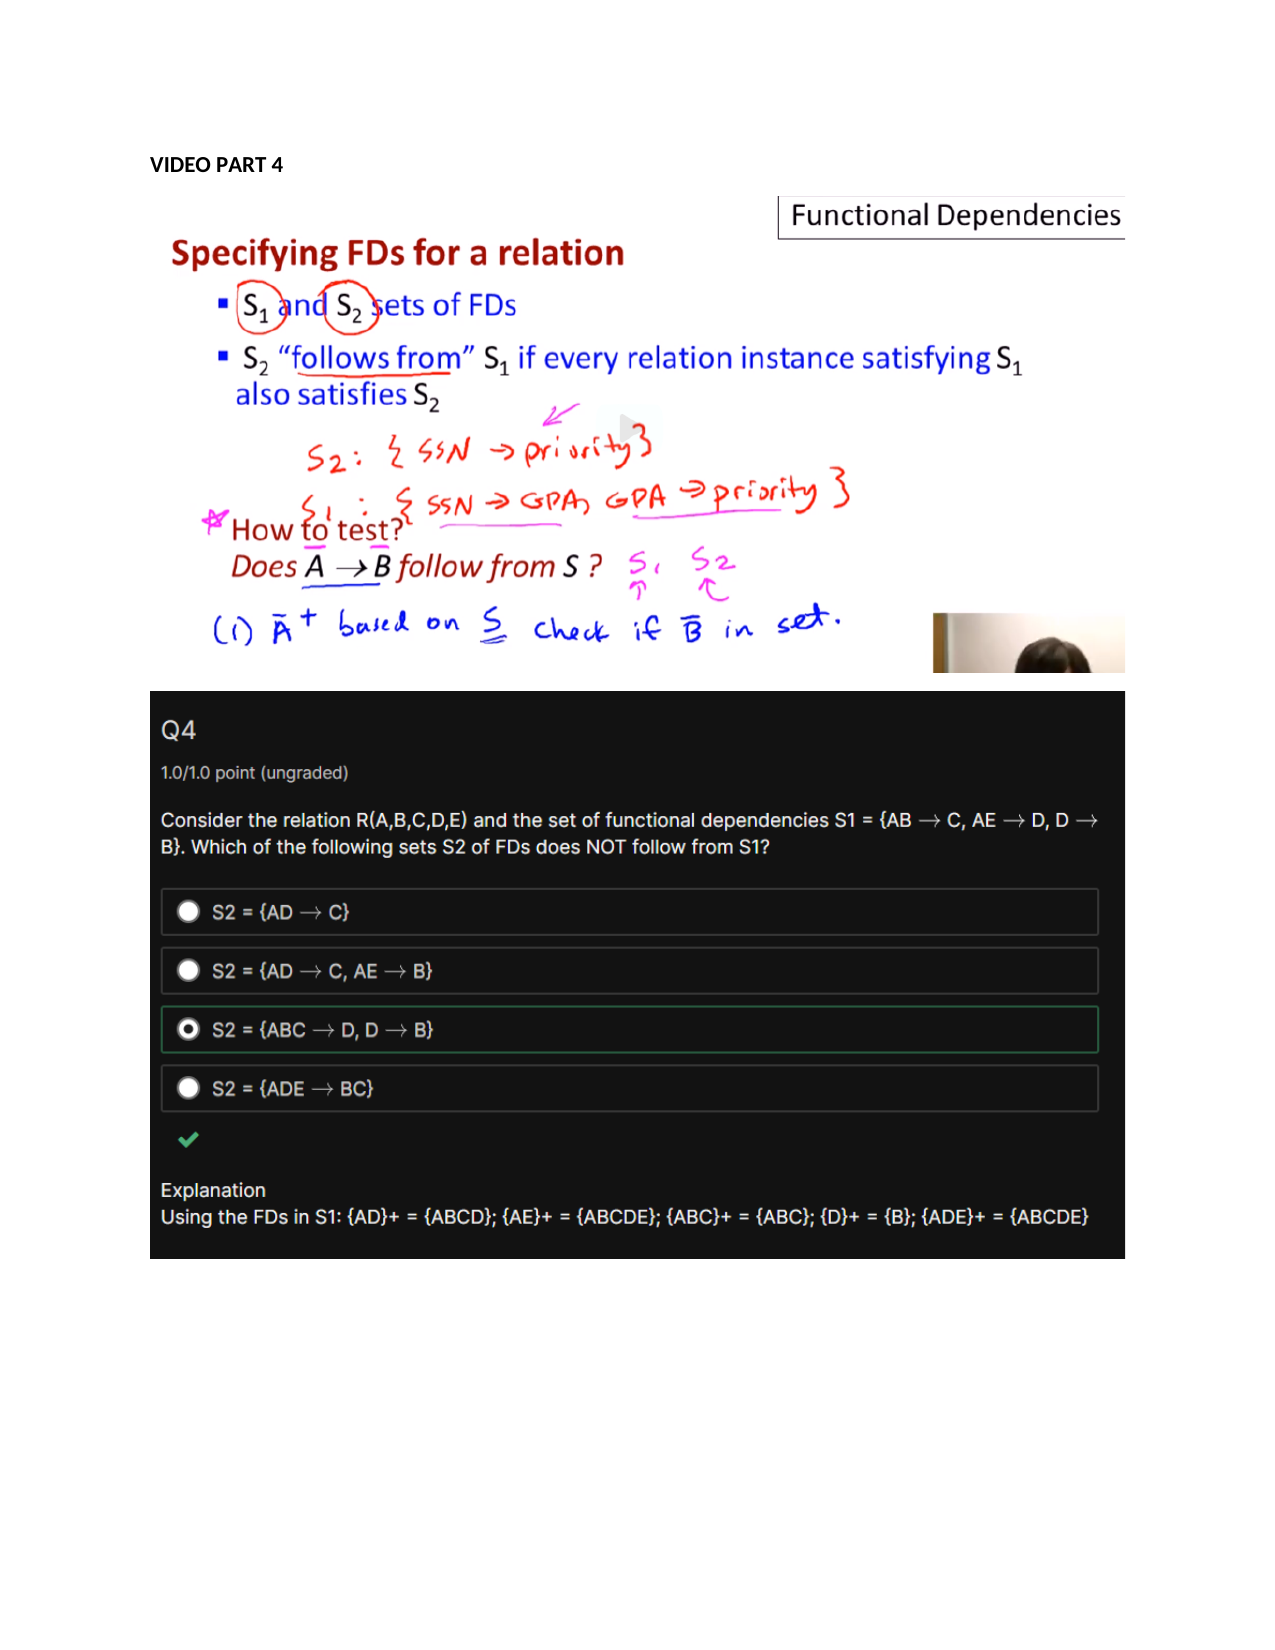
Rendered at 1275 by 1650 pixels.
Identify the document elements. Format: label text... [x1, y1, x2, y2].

picture [150, 691, 1125, 1259]
text VIDEO PART 4 [150, 150, 1125, 178]
picture [150, 196, 1125, 673]
